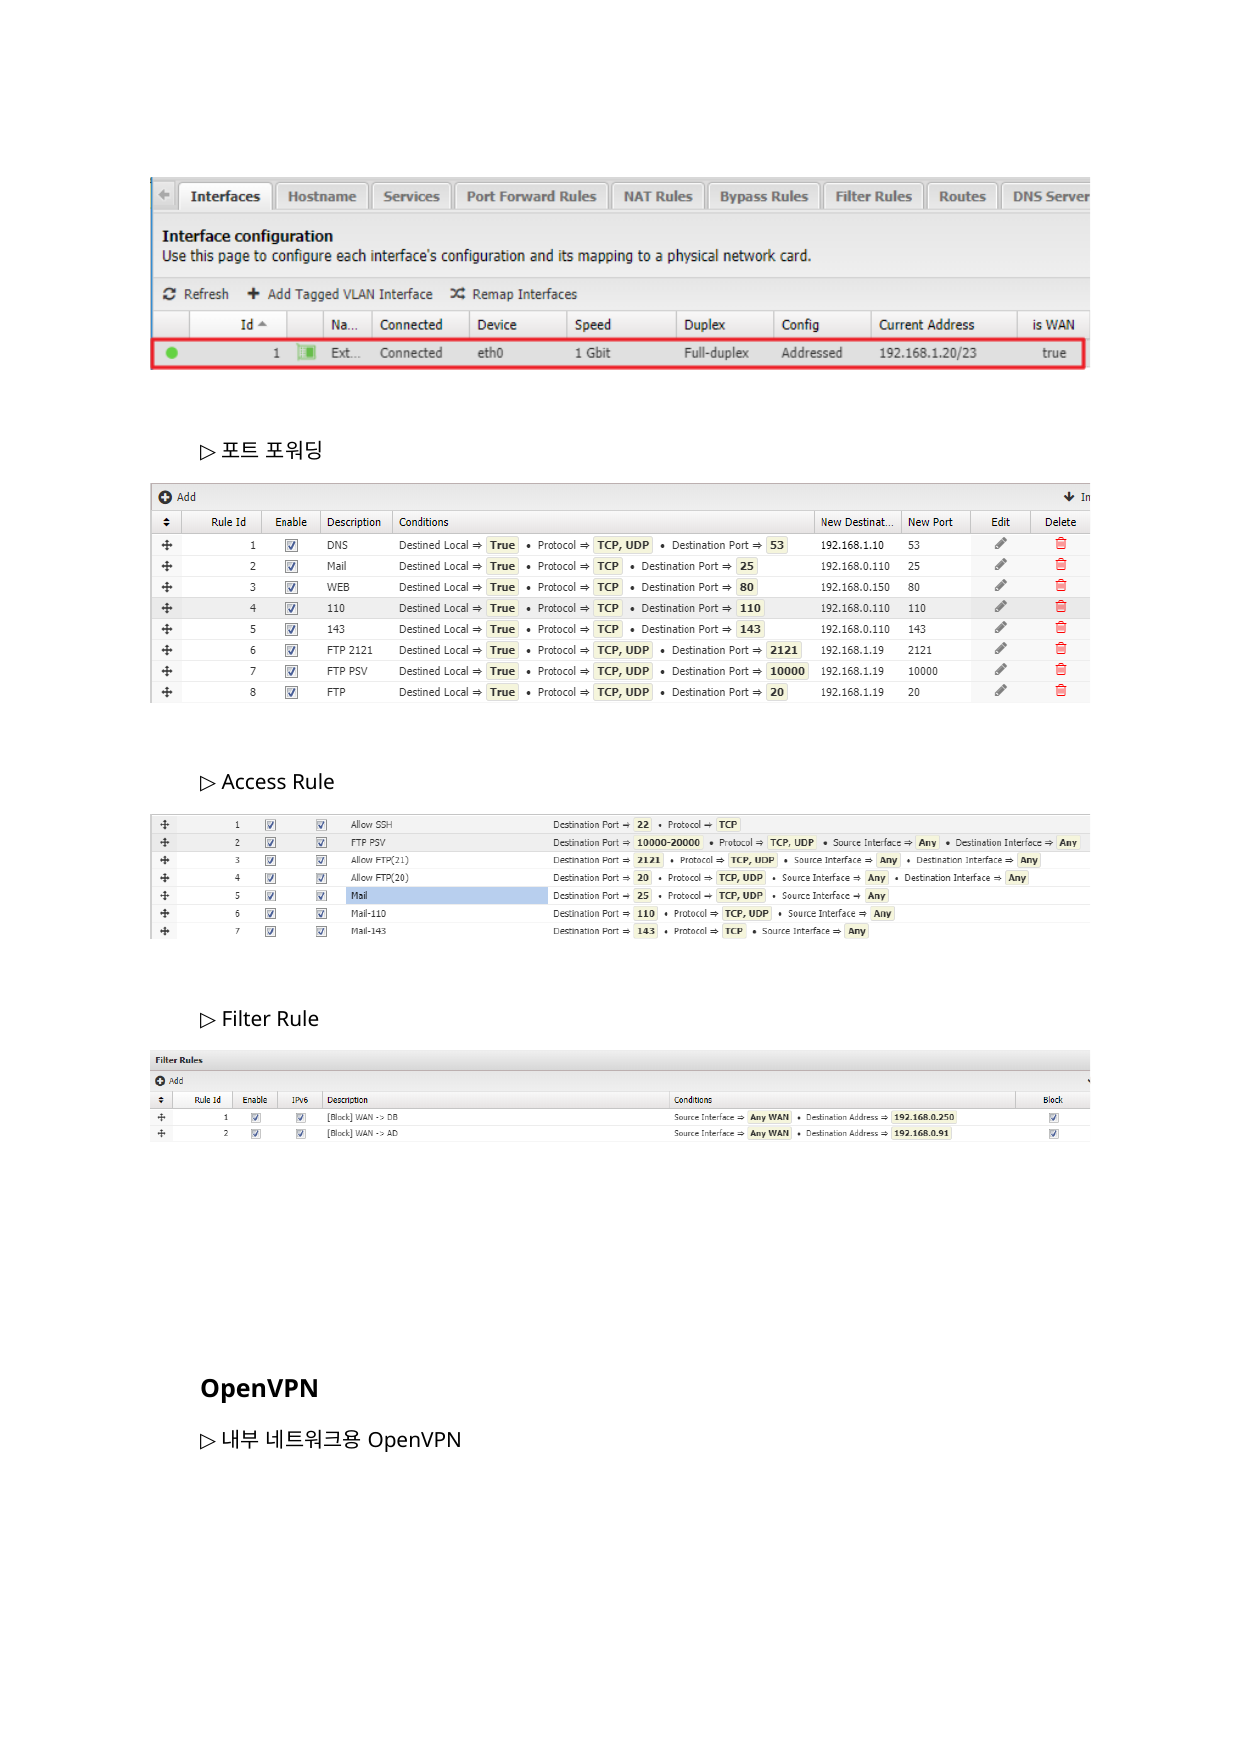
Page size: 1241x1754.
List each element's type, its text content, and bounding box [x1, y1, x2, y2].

text ▷ 내부 네트워크용 OpenVPN [150, 1423, 1090, 1454]
picture [150, 177, 1091, 370]
text ▷ Filter Rule [150, 1004, 1090, 1032]
picture [150, 814, 1091, 939]
text ▷ 포트 포워딩 [150, 434, 1090, 465]
text ▷ Access Rule [150, 767, 1090, 796]
picture [150, 483, 1091, 703]
picture [150, 1050, 1091, 1142]
text OpenVPN [150, 1371, 1090, 1405]
